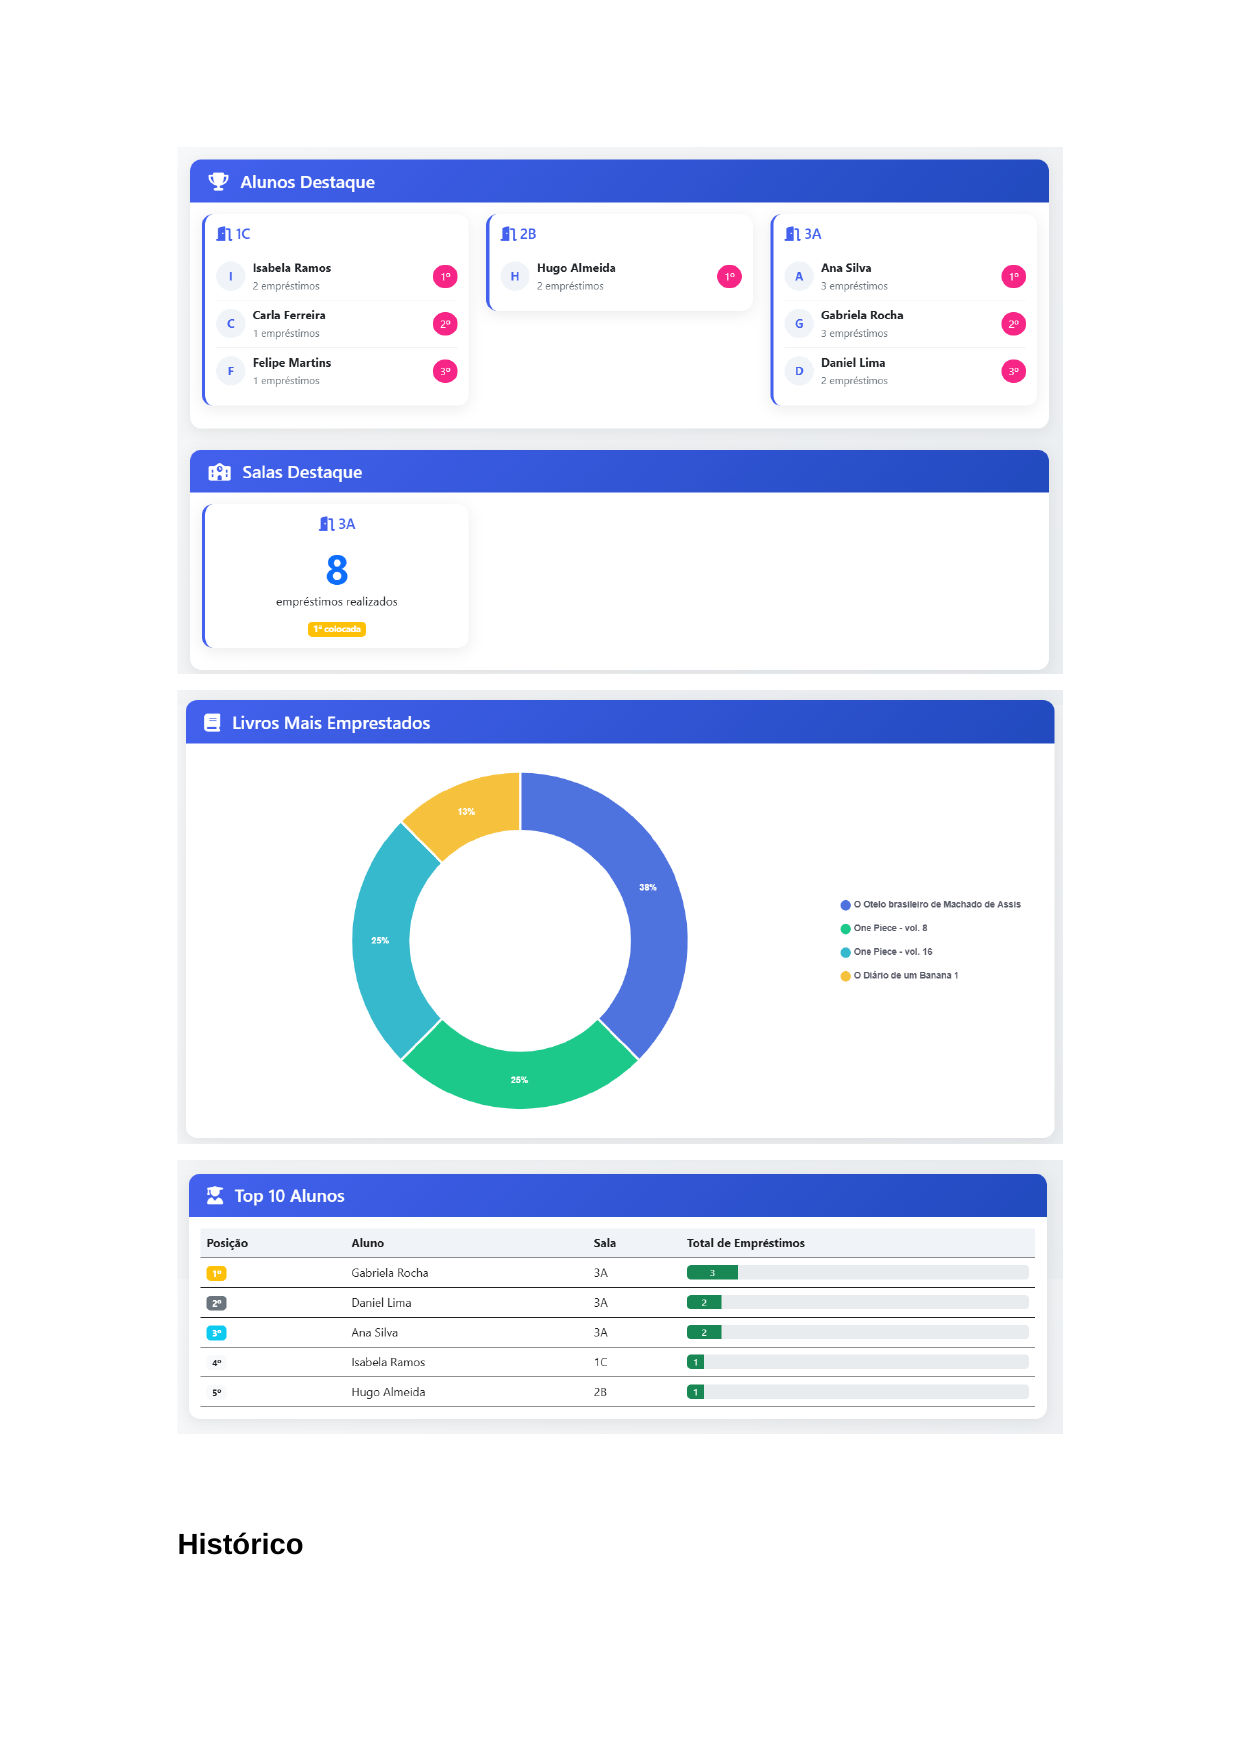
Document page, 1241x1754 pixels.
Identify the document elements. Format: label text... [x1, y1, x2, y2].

picture [177, 1160, 1063, 1434]
picture [177, 690, 1063, 1144]
text Histórico [177, 1527, 1063, 1561]
picture [177, 147, 1063, 674]
